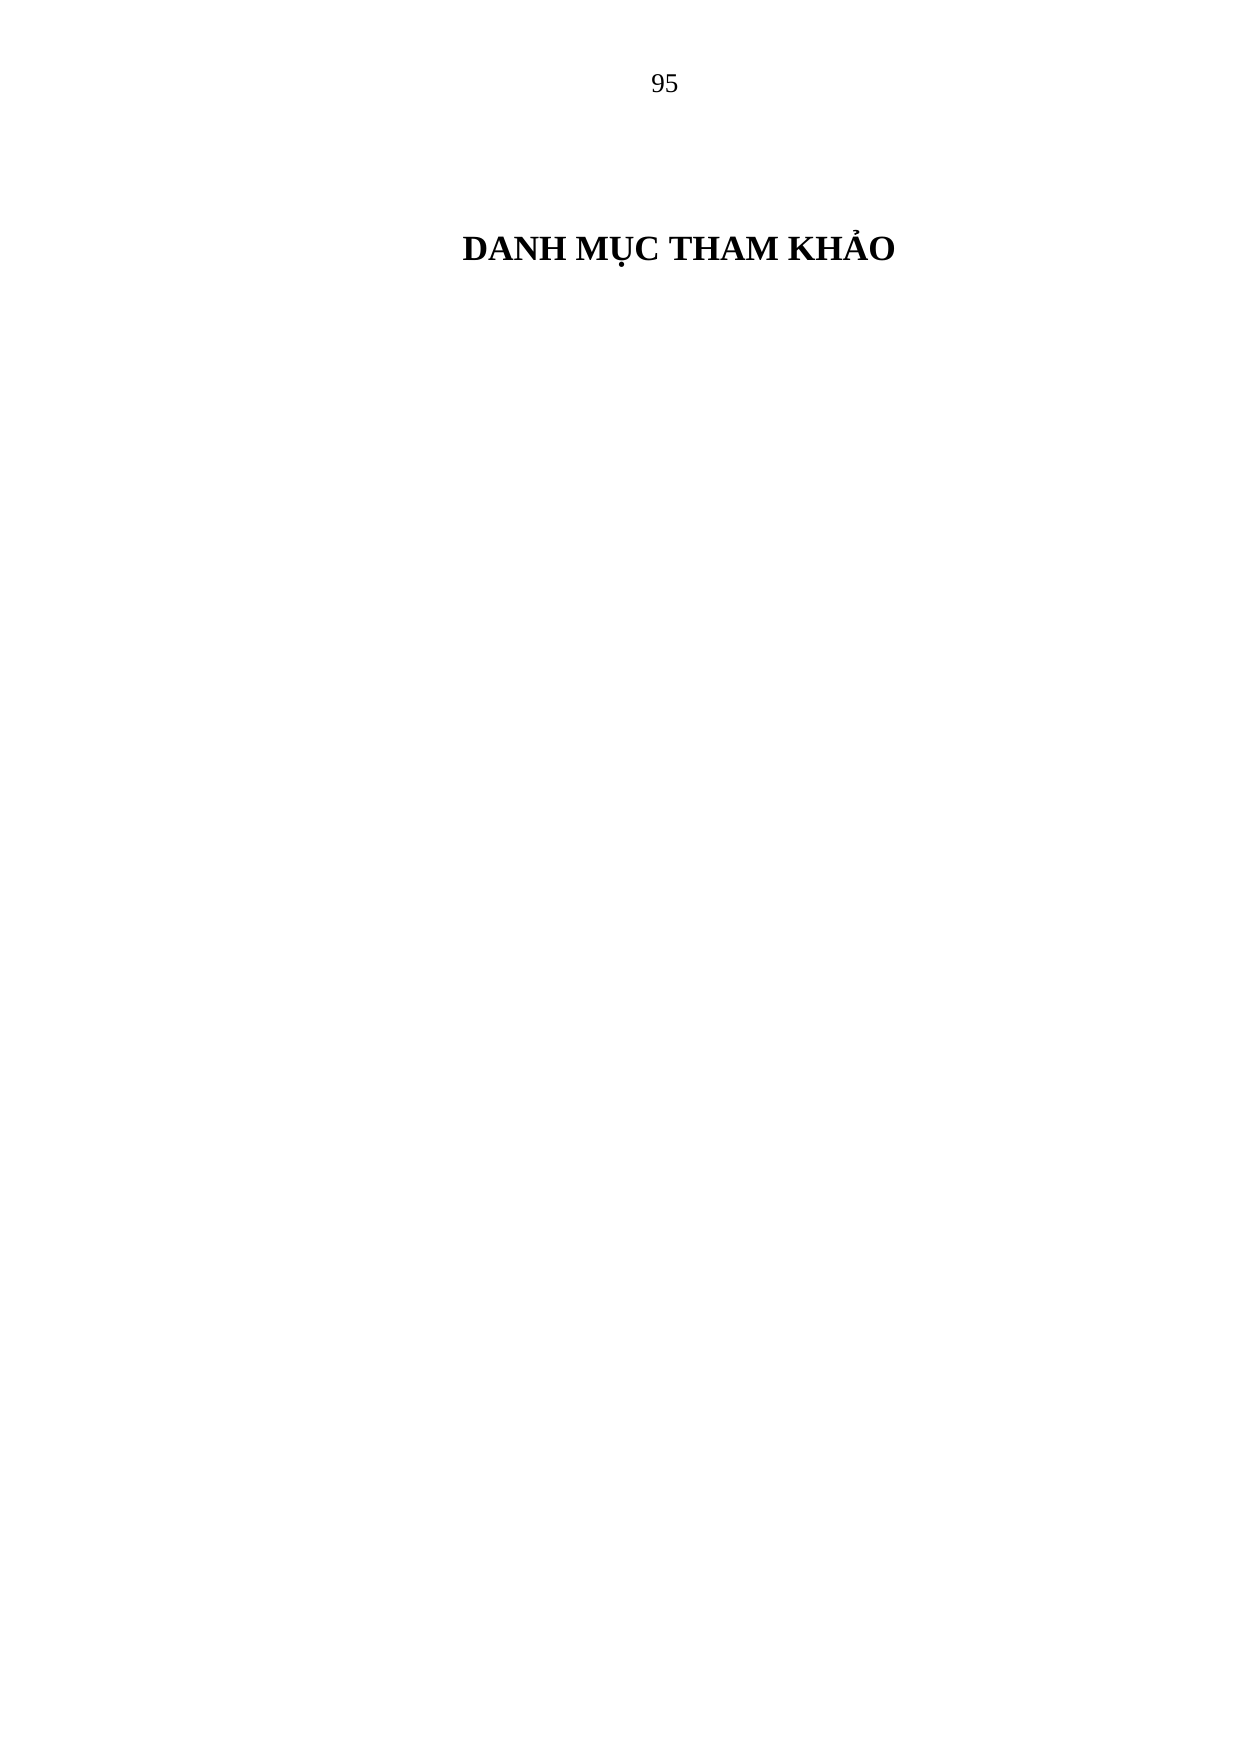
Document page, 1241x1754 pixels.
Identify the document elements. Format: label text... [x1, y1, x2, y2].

subtitle DANH MỤC THAM KHẢO [207, 227, 1152, 268]
